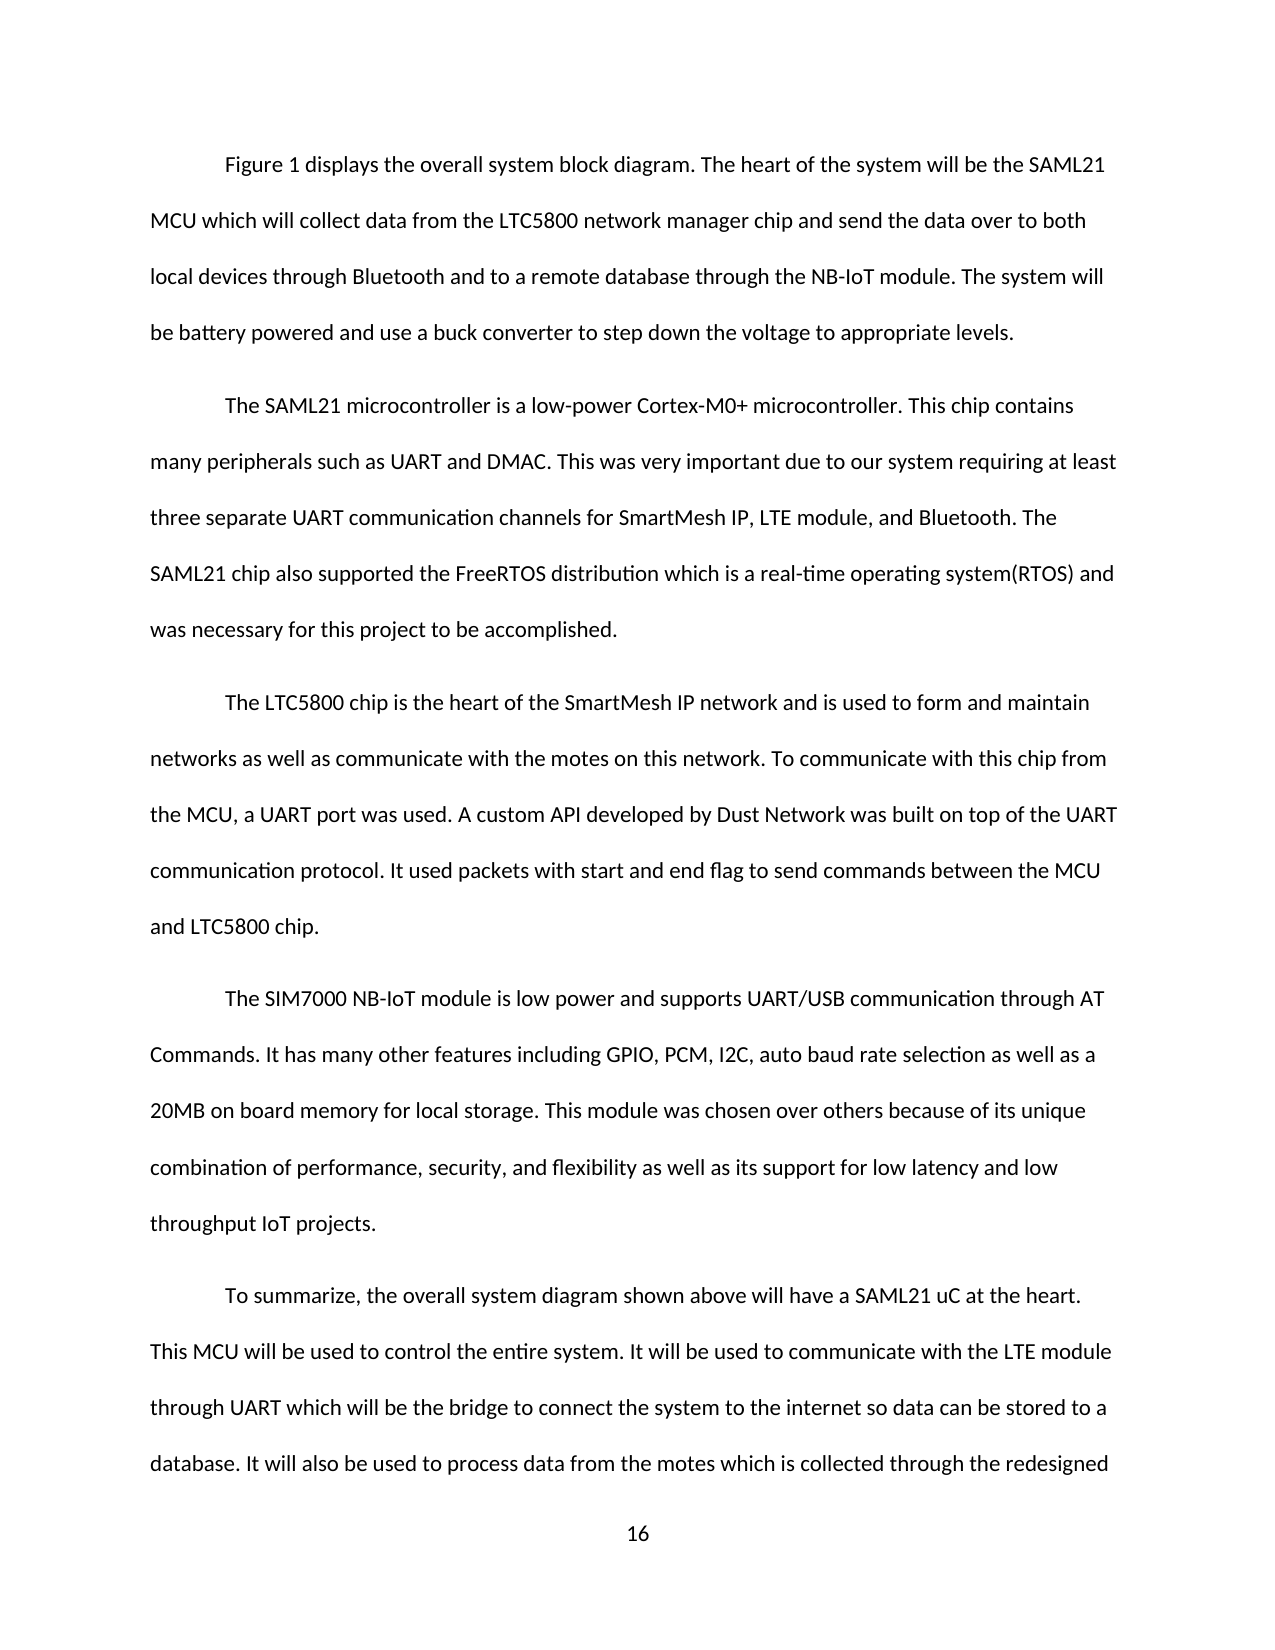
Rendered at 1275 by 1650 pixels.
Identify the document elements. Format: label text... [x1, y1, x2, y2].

text Figure 1 displays the overall system block diagram. The heart of the system will be the SAML21 MCU which will collect data from the LTC5800 network manager chip and send the data over to both local devices through Bluetooth and to a remote database through the NB-IoT module. The system will be battery powered and use a buck converter to step down the voltage to appropriate levels. [150, 150, 1125, 346]
text The LTC5800 chip is the heart of the SmartMesh IP network and is used to form and maintain networks as well as communicate with the motes on this network. To communicate with this chip from the MCU, a UART port was used. A custom API developed by Dust Network was built on top of the UART communication protocol. It used packets with start and end flag to send commands between the MCU and LTC5800 chip. [150, 688, 1125, 940]
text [150, 1281, 1125, 1478]
text The SIM7000 NB-IoT module is low power and supports UART/USB communication through AT Commands. It has many other features including GPIO, PCM, I2C, auto baud rate selection as well as a 20MB on board memory for local storage. This module was chosen over others because of its unique combination of performance, security, and flexibility as well as its support for low latency and low throughput IoT projects. [150, 984, 1125, 1237]
text The SAML21 microcontroller is a low-power Cortex-M0+ microcontroller. This chip contains many peripherals such as UART and DMAC. This was very important due to our system requiring at least three separate UART communication channels for SmartMesh IP, LTE module, and Bluetooth. The SAML21 chip also supported the FreeRTOS distribution which is a real-time operating system(RTOS) and was necessary for this project to be accomplished. [150, 391, 1125, 643]
